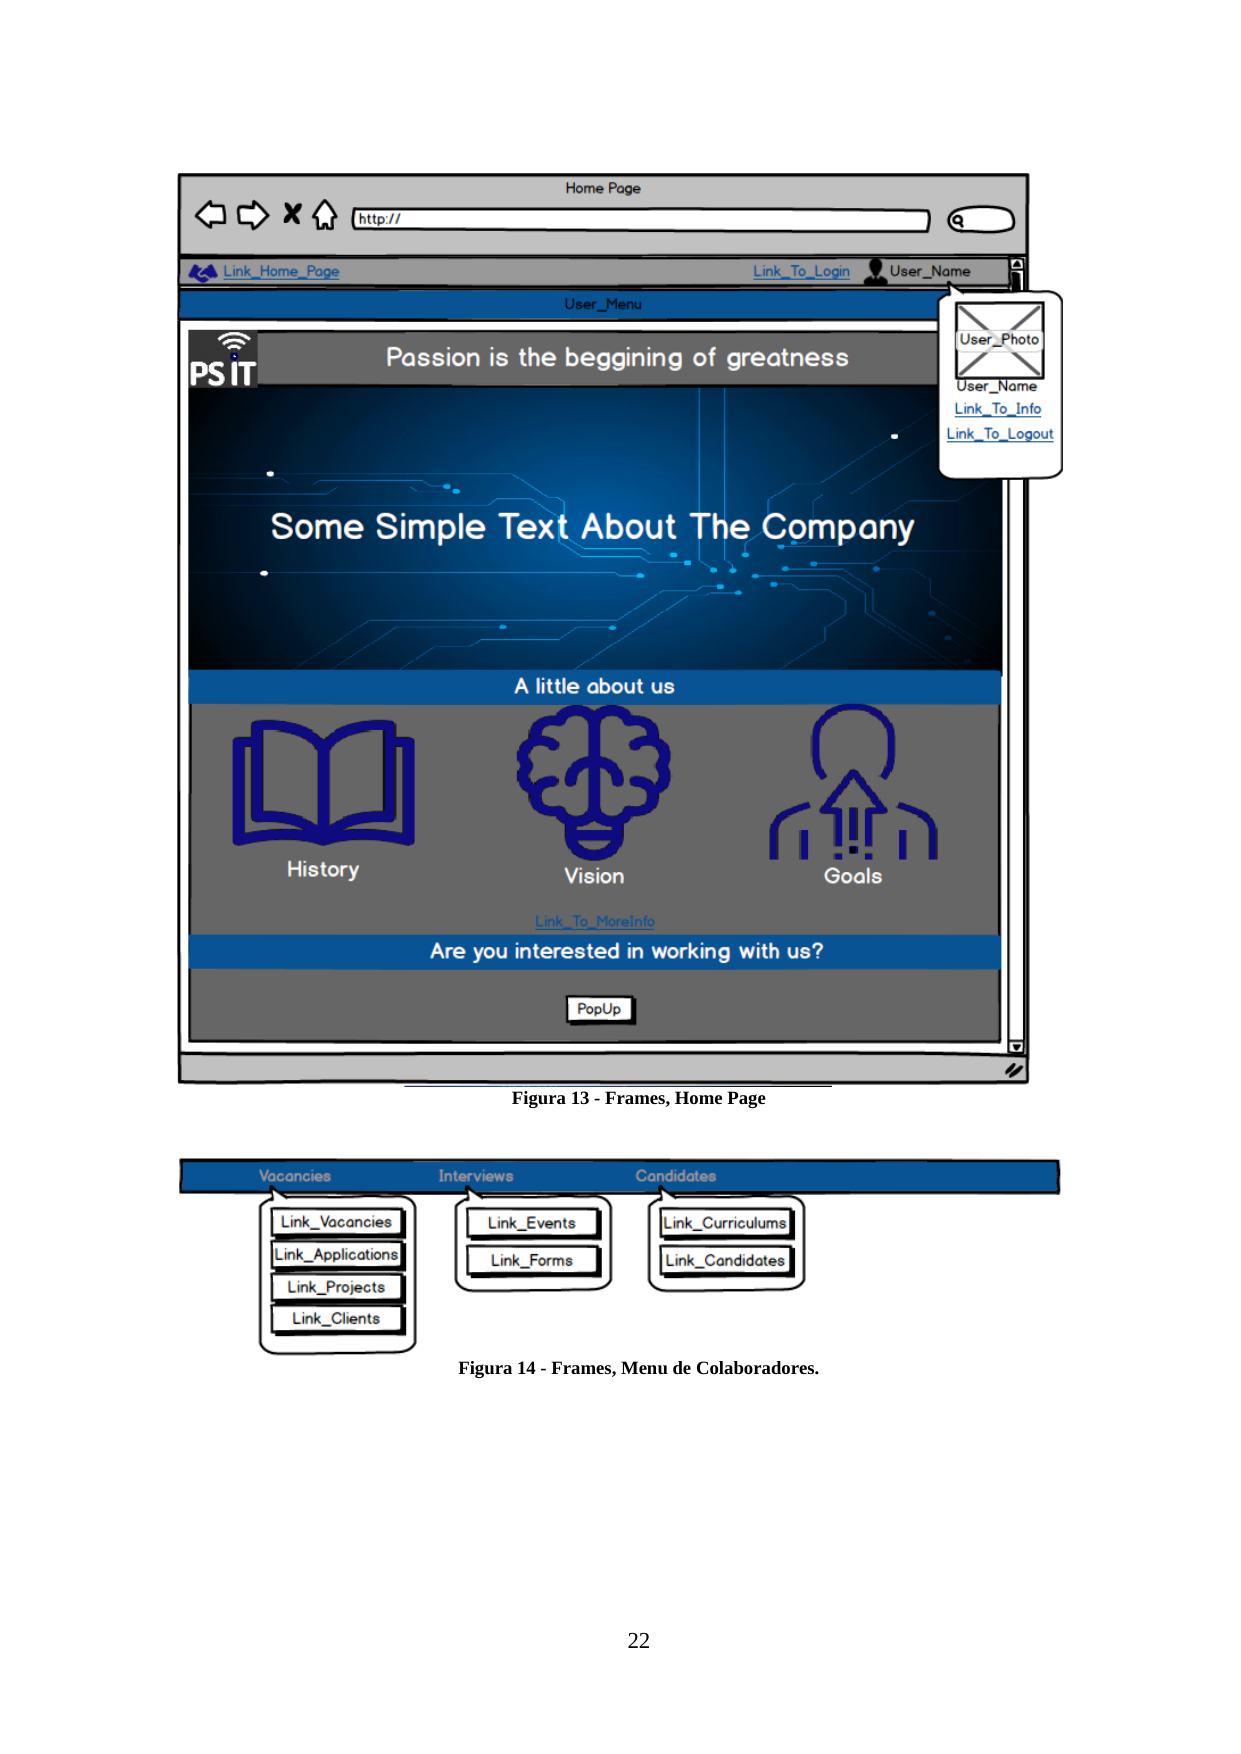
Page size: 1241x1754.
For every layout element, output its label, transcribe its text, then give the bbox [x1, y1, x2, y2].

picture [177, 173, 1063, 1087]
picture [177, 1155, 1064, 1358]
